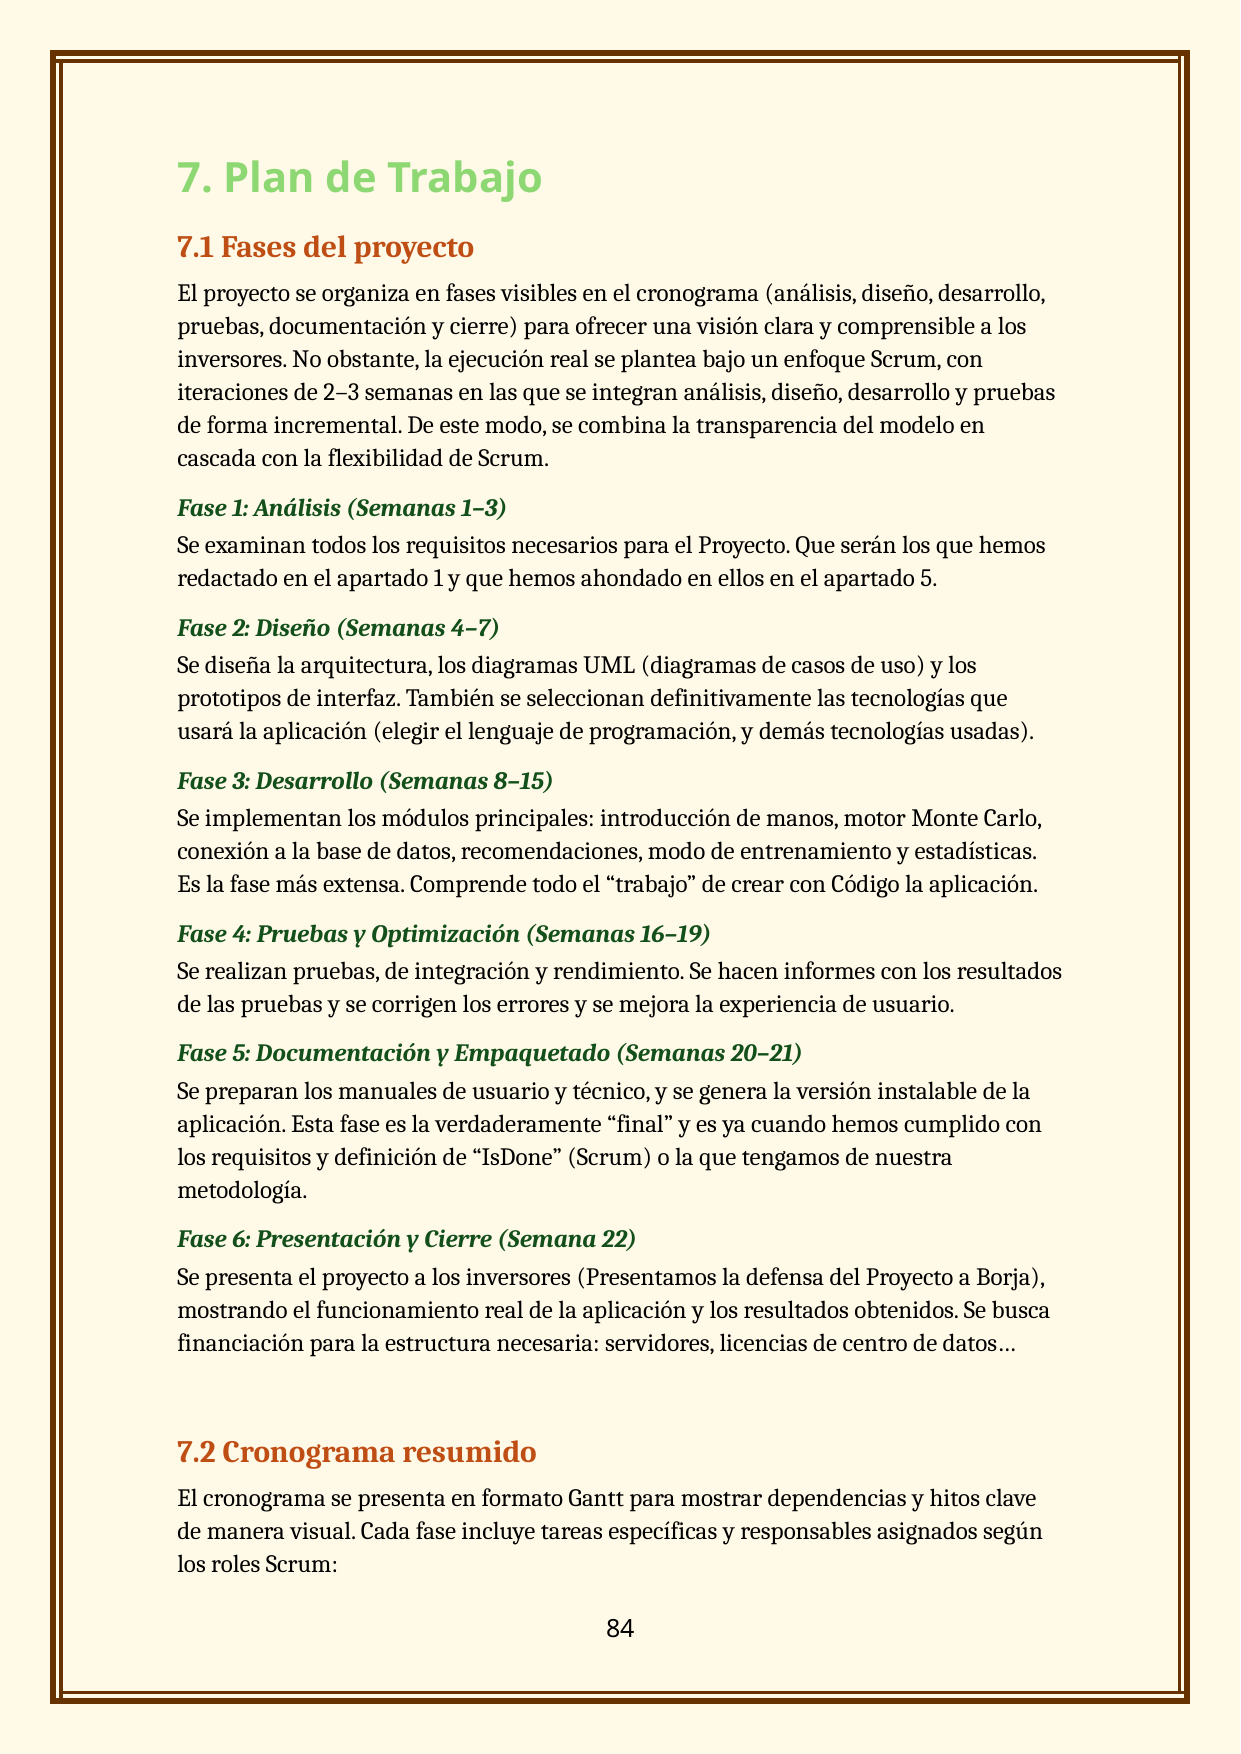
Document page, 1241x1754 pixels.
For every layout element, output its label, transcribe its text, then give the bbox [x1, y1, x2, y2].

subtitle 7.1 Fases del proyecto [177, 229, 1063, 265]
text El cronograma se presenta en formato Gantt para mostrar dependencias y hitos clave de manera visual. Cada fase incluye tareas específicas y responsables asignados según los roles Scrum: [177, 1484, 1063, 1578]
subtitle Fase 5: Documentación y Empaquetado (Semanas 20–21) [177, 1039, 1063, 1068]
subtitle 7.2 Cronograma resumido [177, 1434, 1063, 1470]
text Se examinan todos los requisitos necesarios para el Proyecto. Que serán los que hemos redactado en el apartado 1 y que hemos ahondado en ellos en el apartado 5. [177, 531, 1063, 593]
subtitle 7. Plan de Trabajo [177, 147, 1063, 204]
text Se presenta el proyecto a los inversores (Presentamos la defensa del Proyecto a Borja), mostrando el funcionamiento real de la aplicación y los resultados obtenidos. Se busca financiación para la estructura necesaria: servidores, licencias de centro de datos… [177, 1262, 1063, 1357]
text Se diseña la arquitectura, los diagramas UML (diagramas de casos de uso) y los prototipos de interfaz. También se seleccionan definitivamente las tecnologías que usará la aplicación (elegir el lenguaje de programación, y demás tecnologías usadas). [177, 651, 1063, 746]
subtitle Fase 3: Desarrollo (Semanas 8–15) [177, 767, 1063, 795]
text El proyecto se organiza en fases visibles en el cronograma (análisis, diseño, desarrollo, pruebas, documentación y cierre) para ofrecer una visión clara y comprensible a los inversores. No obstante, la ejecución real se plantea bajo un enfoque Scrum, con iteraciones de 2–3 semanas en las que se integran análisis, diseño, desarrollo y pruebas de forma incremental. De este modo, se combina la transparencia del modelo en cascada con la flexibilidad de Scrum. [177, 279, 1063, 473]
text Se realizan pruebas, de integración y rendimiento. Se hacen informes con los resultados de las pruebas y se corrigen los errores y se mejora la experiencia de usuario. [177, 957, 1063, 1018]
subtitle Fase 4: Pruebas y Optimización (Semanas 16–19) [177, 919, 1063, 948]
subtitle Fase 6: Presentación y Cierre (Semana 22) [177, 1225, 1063, 1254]
subtitle Fase 2: Diseño (Semanas 4–7) [177, 614, 1063, 642]
subtitle Fase 1: Análisis (Semanas 1–3) [177, 494, 1063, 522]
text Se implementan los módulos principales: introducción de manos, motor Monte Carlo, conexión a la base de datos, recomendaciones, modo de entrenamiento y estadísticas. Es la fase más extensa. Comprende todo el “trabajo” de crear con Código la aplicación. [177, 804, 1063, 898]
text Se preparan los manuales de usuario y técnico, y se genera la versión instalable de la aplicación. Esta fase es la verdaderamente “final” y es ya cuando hemos cumplido con los requisitos y definición de “IsDone” (Scrum) o la que tengamos de nuestra metodología. [177, 1077, 1063, 1204]
